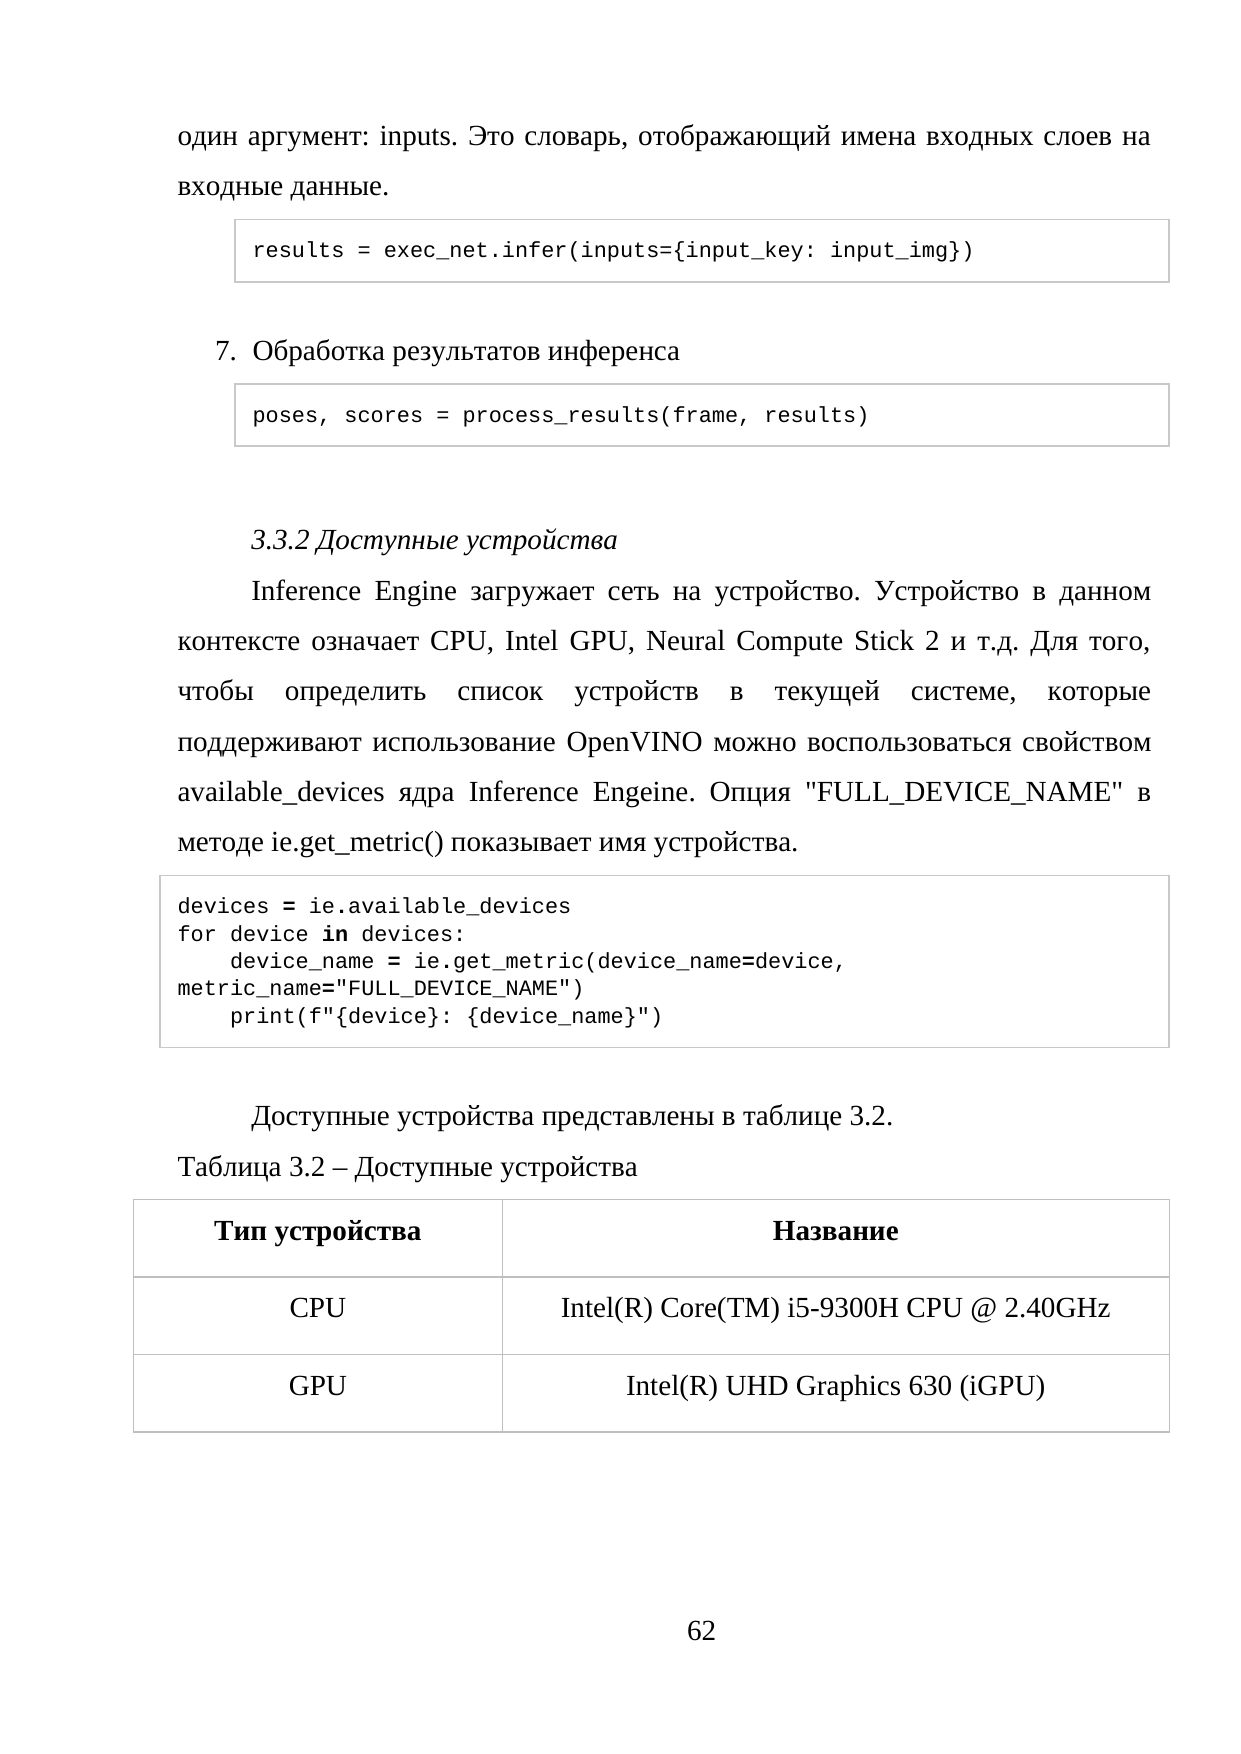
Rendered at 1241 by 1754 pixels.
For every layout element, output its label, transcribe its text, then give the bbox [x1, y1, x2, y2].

text print(f"{device}: {device_name}") [161, 984, 1168, 1047]
table_header Название [503, 1200, 1169, 1276]
list results = exec_net.infer(inputs={input_key: input_img}) [236, 220, 1168, 281]
text Доступные устройства представлены в таблице 3.2. [177, 1098, 1152, 1132]
text devices = ie.available_devices [161, 876, 1168, 920]
text Таблица 3.2 – Доступные устройства [177, 1149, 1152, 1182]
text for device in devices: [177, 920, 1152, 948]
table_cell GPU [134, 1355, 502, 1431]
table_cell CPU [134, 1278, 502, 1354]
subtitle 3.3.2 Доступные устройства [177, 522, 1152, 556]
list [177, 118, 1152, 202]
table_header Тип устройства [134, 1200, 502, 1276]
list Обработка результатов инференса [215, 333, 1152, 366]
text device_name = ie.get_metric(device_name=device, metric_name="FULL_DEVICE_NAME") [177, 948, 1152, 984]
list poses, scores = process_results(frame, results) [236, 385, 1168, 445]
table_cell Intel(R) Core(TM) i5-9300H CPU @ 2.40GHz [503, 1278, 1169, 1354]
table_cell Intel(R) UHD Graphics 630 (iGPU) [503, 1355, 1169, 1431]
text Inference Engine загружает сеть на устройство. Устройство в данном контексте означает CPU, Intel GPU, Neural Compute Stick 2 и т.д. Для того, чтобы определить список устройств в текущей системе, которые поддерживают использование OpenVINO можно воспользоваться свойством available_devices ядра Inference Engeine. Опция "FULL_DEVICE_NAME" в методе ie.get_metric() показывает имя устройства. [177, 573, 1152, 858]
